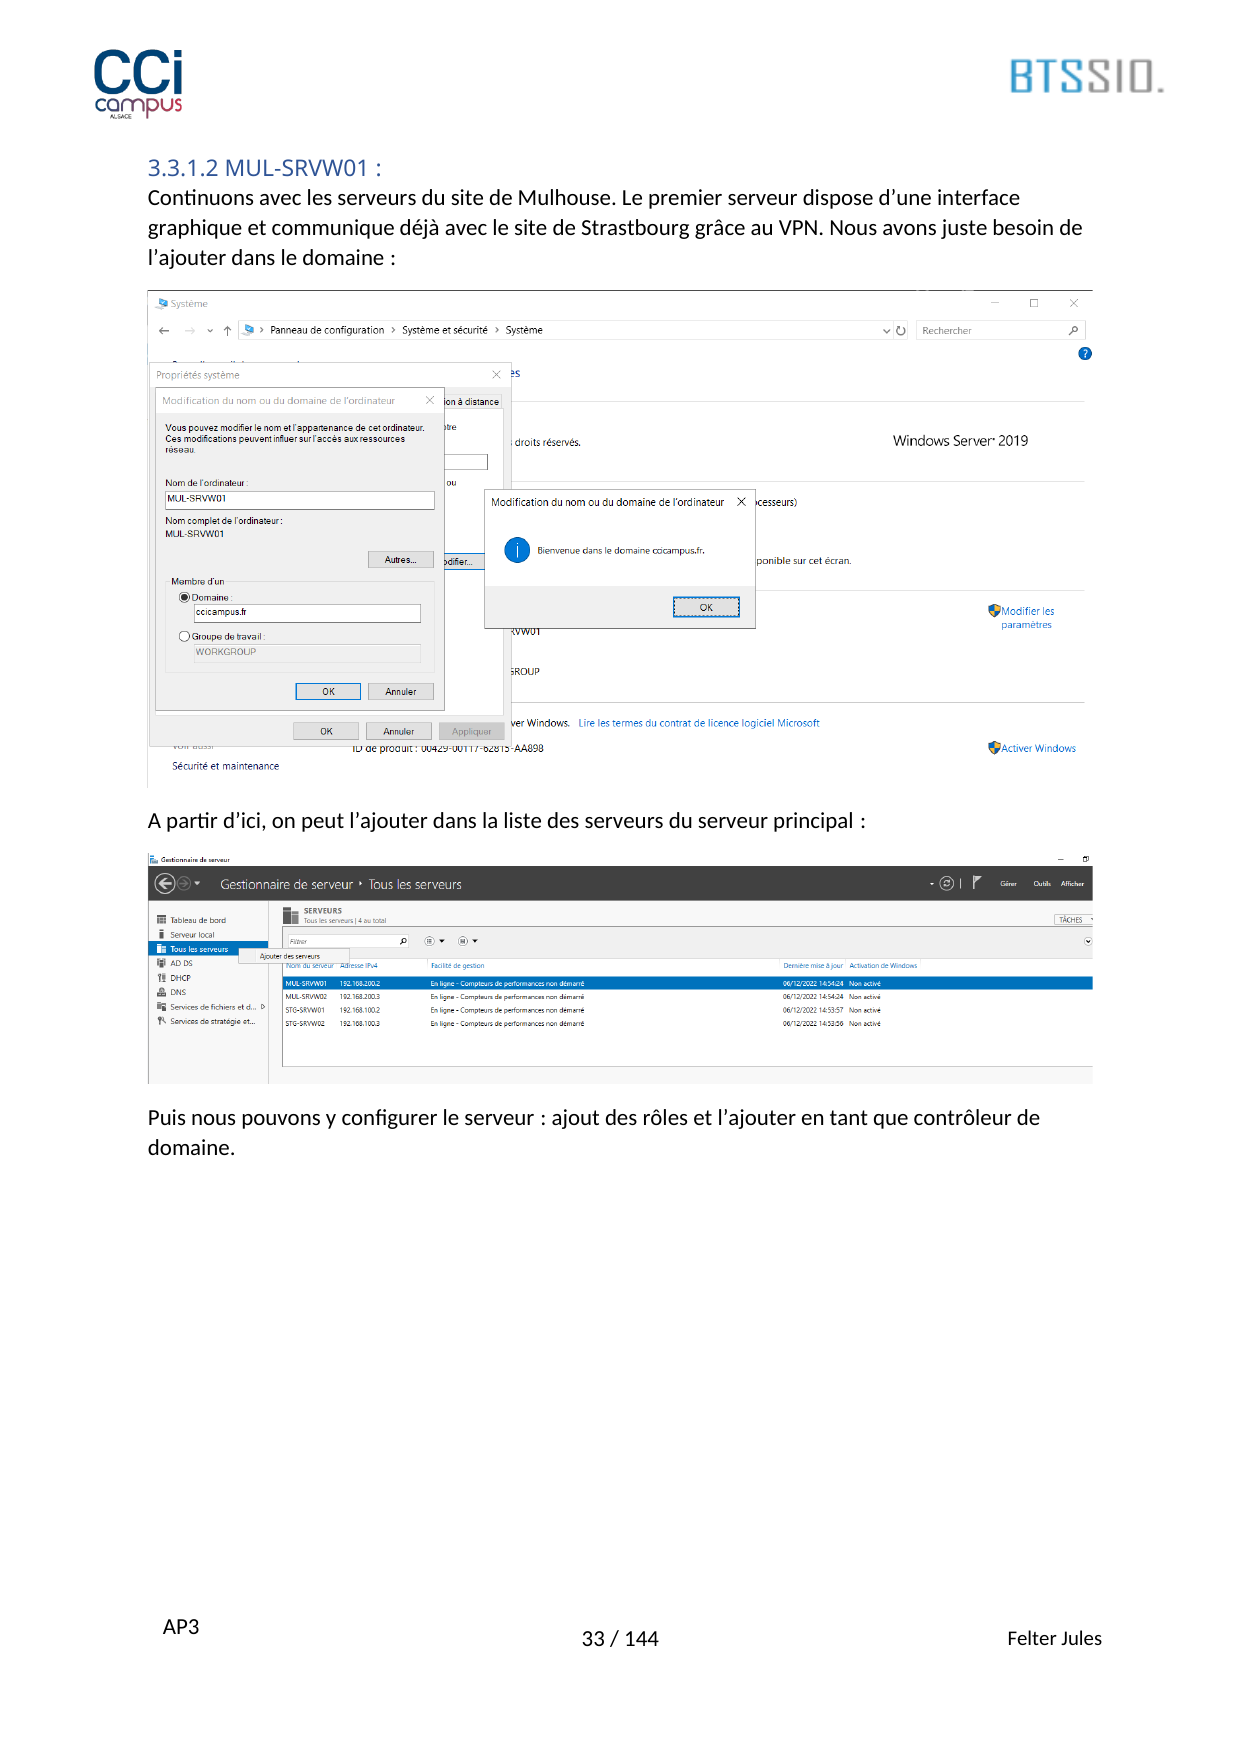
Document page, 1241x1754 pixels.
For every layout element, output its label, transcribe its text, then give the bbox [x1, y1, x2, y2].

picture [147, 853, 1093, 1084]
picture [147, 290, 1093, 788]
text A partir d’ici, on peut l’ajouter dans la liste des serveurs du serveur principal : [148, 807, 1093, 835]
picture [1004, 46, 1169, 104]
text Puis nous pouvons y configurer le serveur : ajout des rôles et l’ajouter en tant que contrôleur de domaine. [148, 1103, 1093, 1161]
subtitle 3.3.1.2 MUL-SRVW01 : [148, 152, 1093, 183]
text Continuons avec les serveurs du site de Mulhouse. Le premier serveur dispose d’une interface graphique et communique déjà avec le site de Strastbourg grâce au VPN. Nous avons juste besoin de l’ajouter dans le domaine : [148, 183, 1093, 271]
picture [81, 44, 194, 123]
